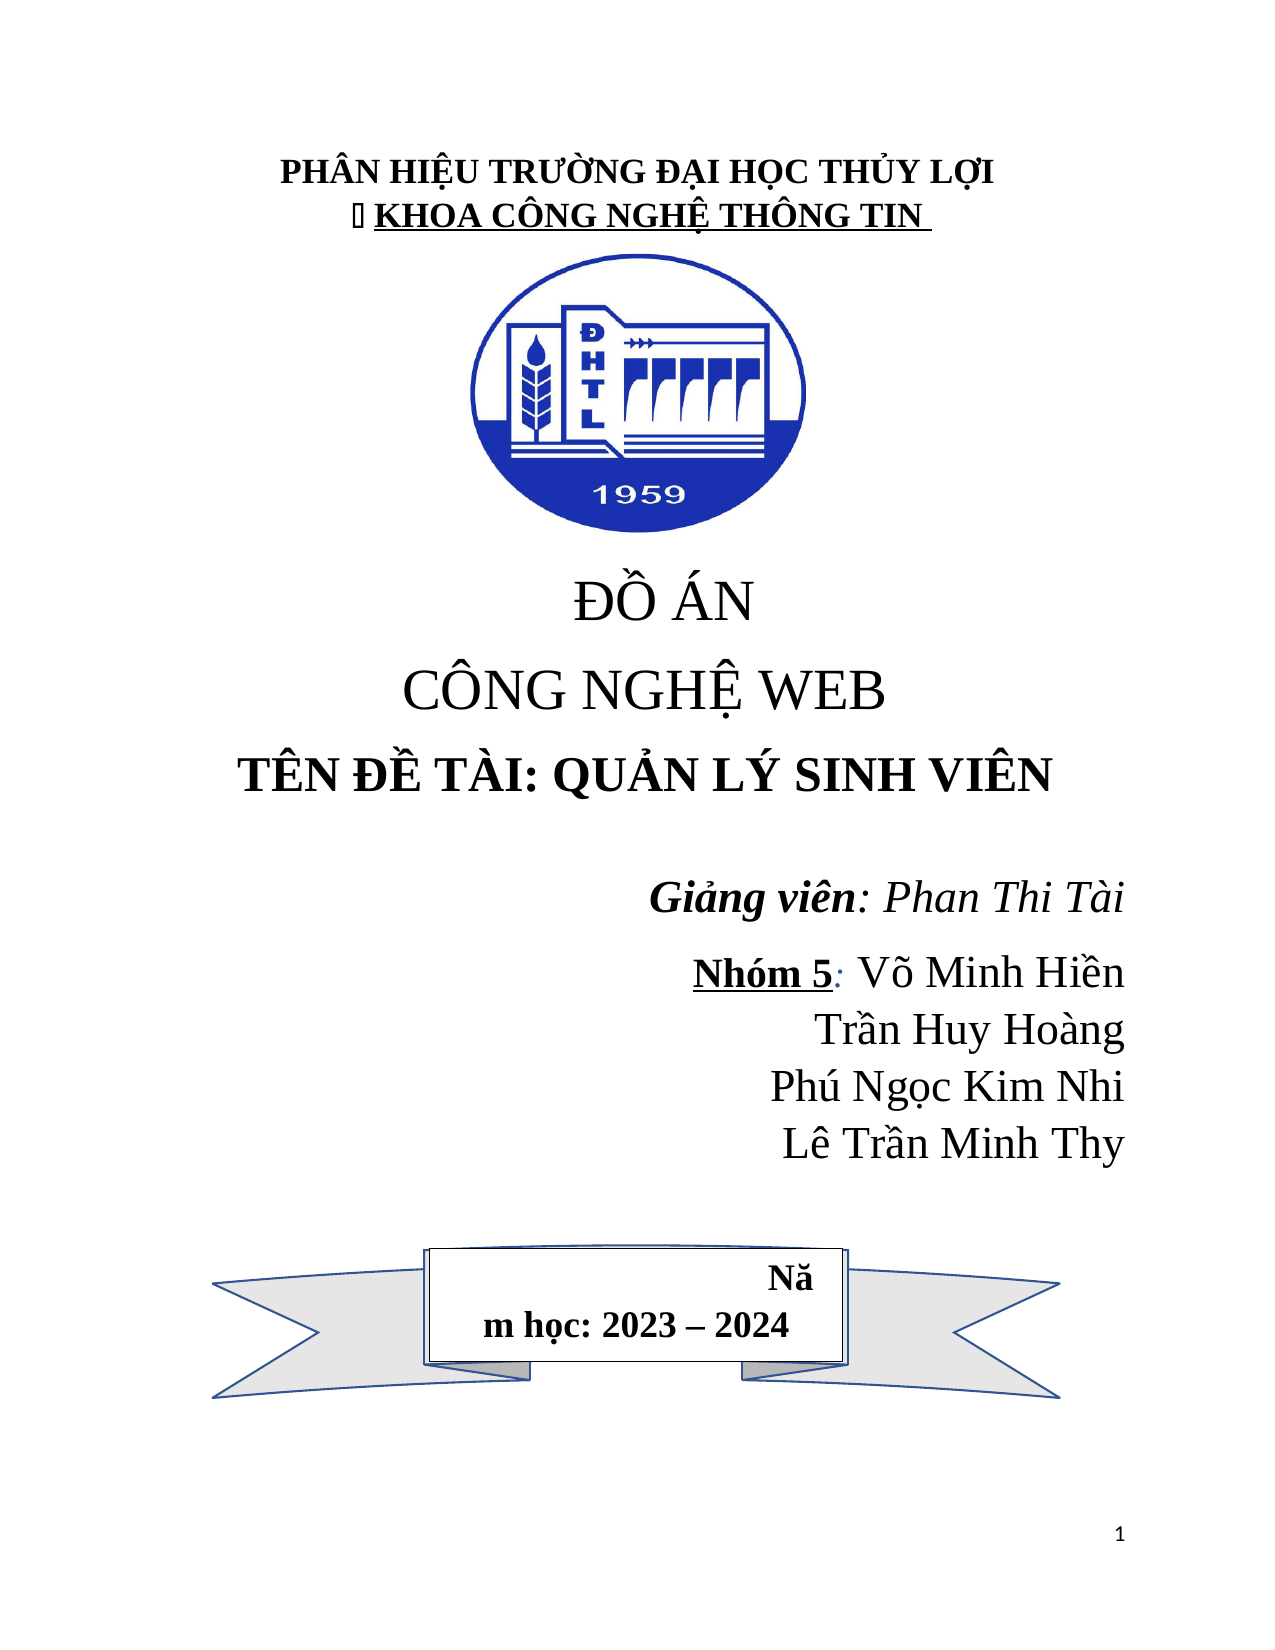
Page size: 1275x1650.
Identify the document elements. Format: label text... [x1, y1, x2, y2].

text Giảng viên: Phan Thi Tài [300, 870, 1125, 923]
text TÊN ĐỀ TÀI: QUẢN LÝ SINH VIÊN [150, 744, 1125, 802]
text CÔNG NGHỆ WEB [150, 655, 1125, 722]
text KHOA CÔNG NGHỆ THÔNG TIN [150, 194, 1125, 235]
text ĐỒ ÁN [150, 566, 1125, 633]
text PHÂN HIỆU TRƯỜNG ĐẠI HỌC THỦY LỢI [150, 150, 1125, 191]
text Lê Trần Minh Thy [300, 1116, 1125, 1168]
text Nhóm 5: Võ Minh Hiền [150, 944, 1125, 997]
text Trần Huy Hoàng [150, 1002, 1125, 1054]
picture [452, 238, 824, 548]
text Phú Ngọc Kim Nhi [375, 1059, 1125, 1111]
